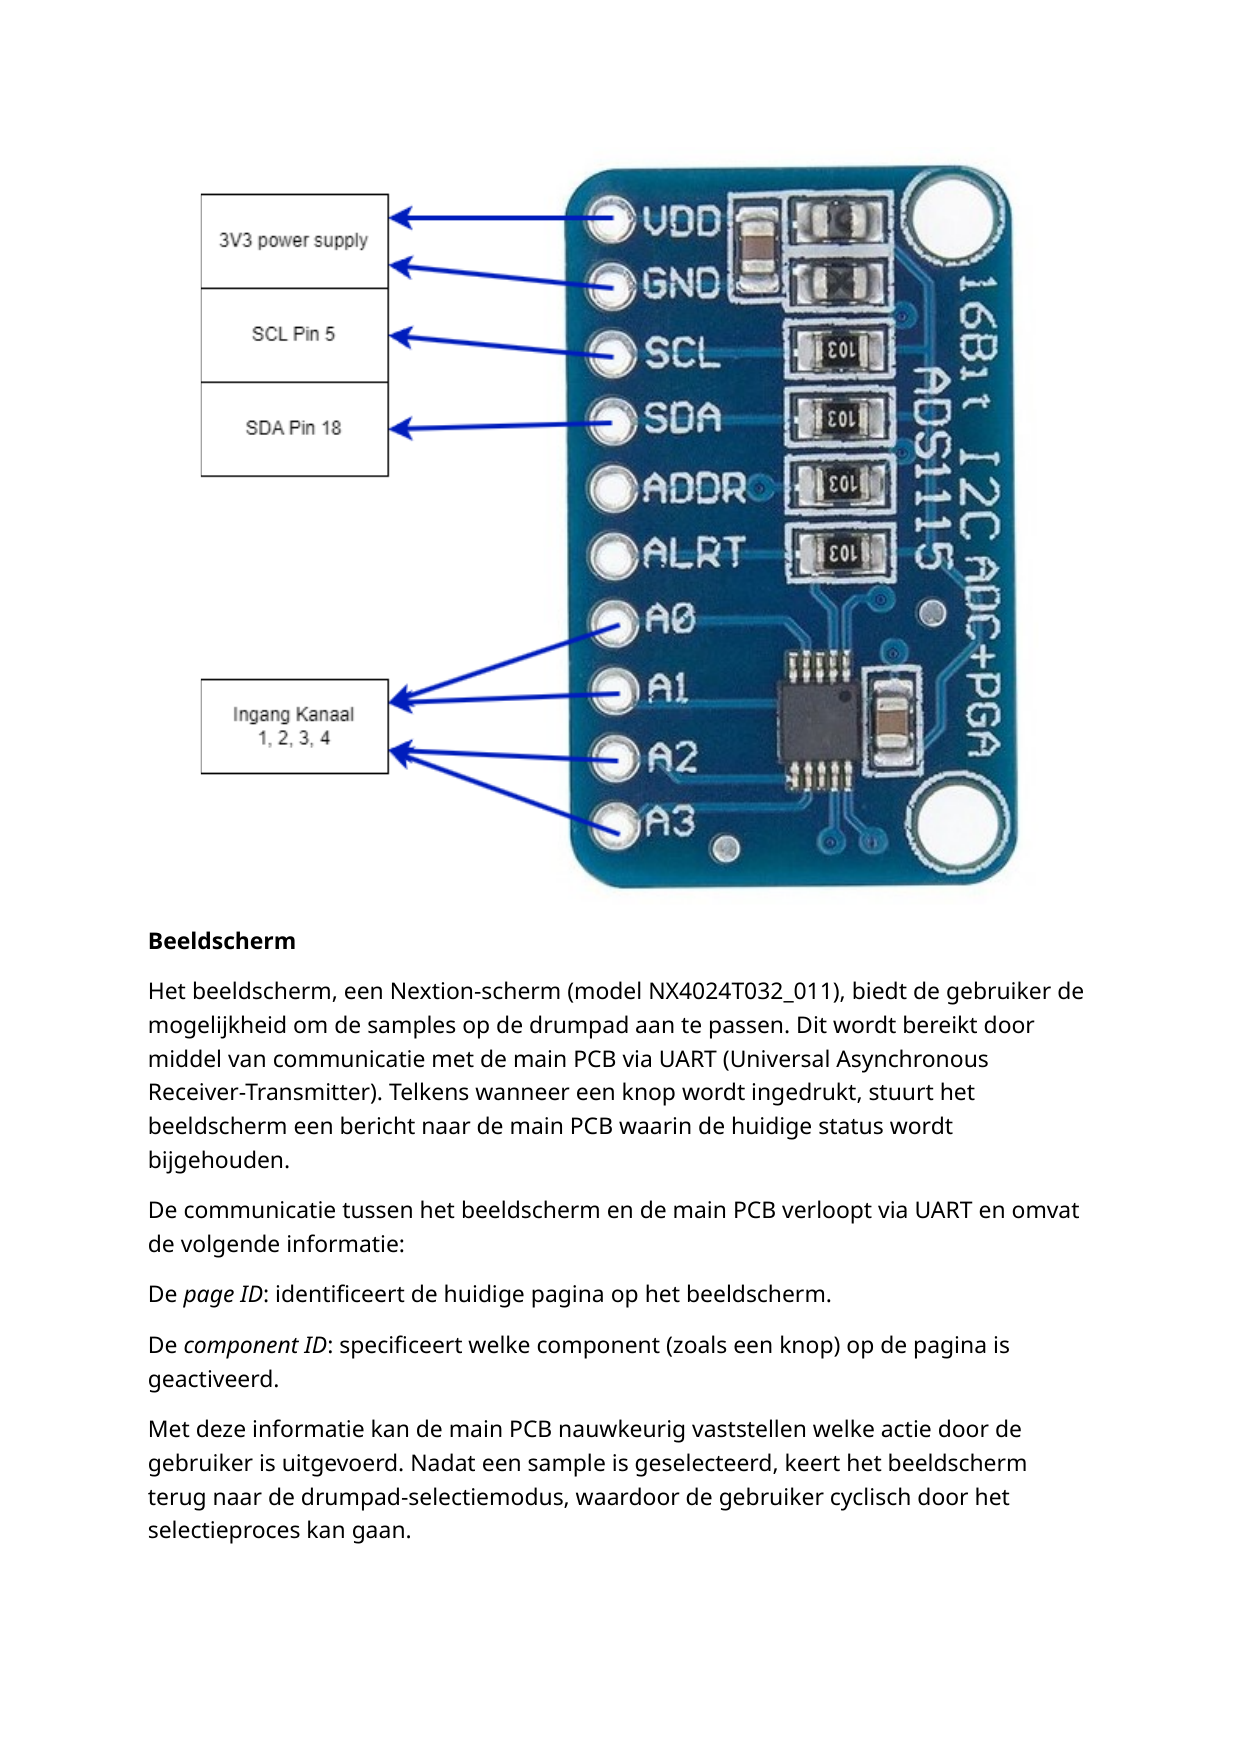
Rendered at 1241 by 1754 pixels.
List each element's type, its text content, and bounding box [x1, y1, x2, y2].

text De component ID: specificeert welke component (zoals een knop) op de pagina is geactiveerd. [148, 1329, 1093, 1394]
picture [200, 147, 1040, 906]
text De page ID: identificeert de huidige pagina op het beeldscherm. [148, 1278, 1093, 1310]
text Het beeldscherm, een Nextion-scherm (model NX4024T032_011), biedt de gebruiker de mogelijkheid om de samples op de drumpad aan te passen. Dit wordt bereikt door middel van communicatie met de main PCB via UART (Universal Asynchronous Receiver-Transmitter). Telkens wanneer een knop wordt ingedrukt, stuurt het beeldscherm een bericht naar de main PCB waarin de huidige status wordt bijgehouden. [148, 975, 1093, 1175]
text Beeldscherm [148, 925, 1093, 956]
text De communicatie tussen het beeldscherm en de main PCB verloopt via UART en omvat de volgende informatie: [148, 1194, 1093, 1259]
text Met deze informatie kan de main PCB nauwkeurig vaststellen welke actie door de gebruiker is uitgevoerd. Nadat een sample is geselecteerd, keert het beeldscherm terug naar de drumpad-selectiemodus, waardoor de gebruiker cyclisch door het selectieproces kan gaan. [148, 1413, 1093, 1546]
